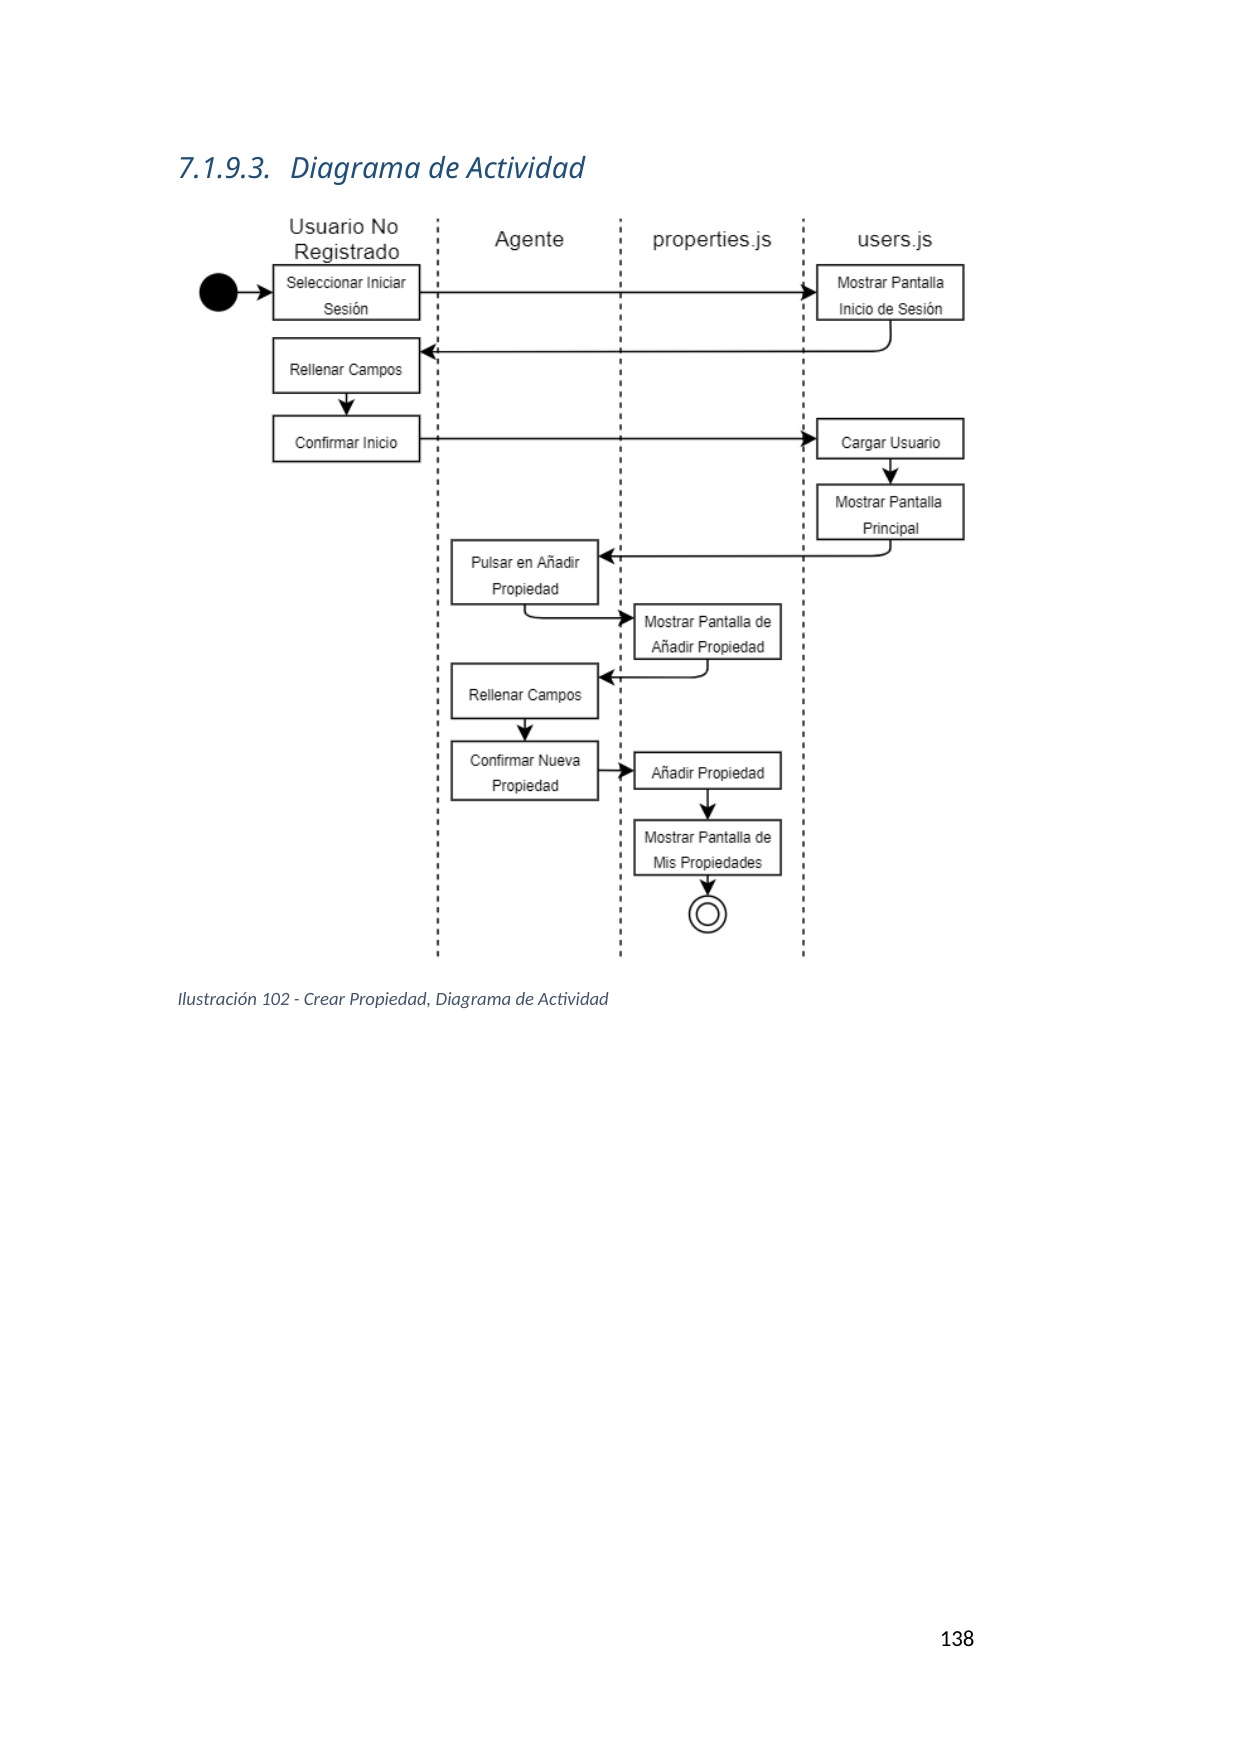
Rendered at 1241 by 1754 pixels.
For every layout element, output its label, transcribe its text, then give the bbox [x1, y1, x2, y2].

picture [177, 215, 975, 969]
text Ilustración 102 - Crear Propiedad, Diagrama de Actividad [177, 987, 974, 1010]
subtitle Diagrama de Actividad [177, 148, 974, 187]
